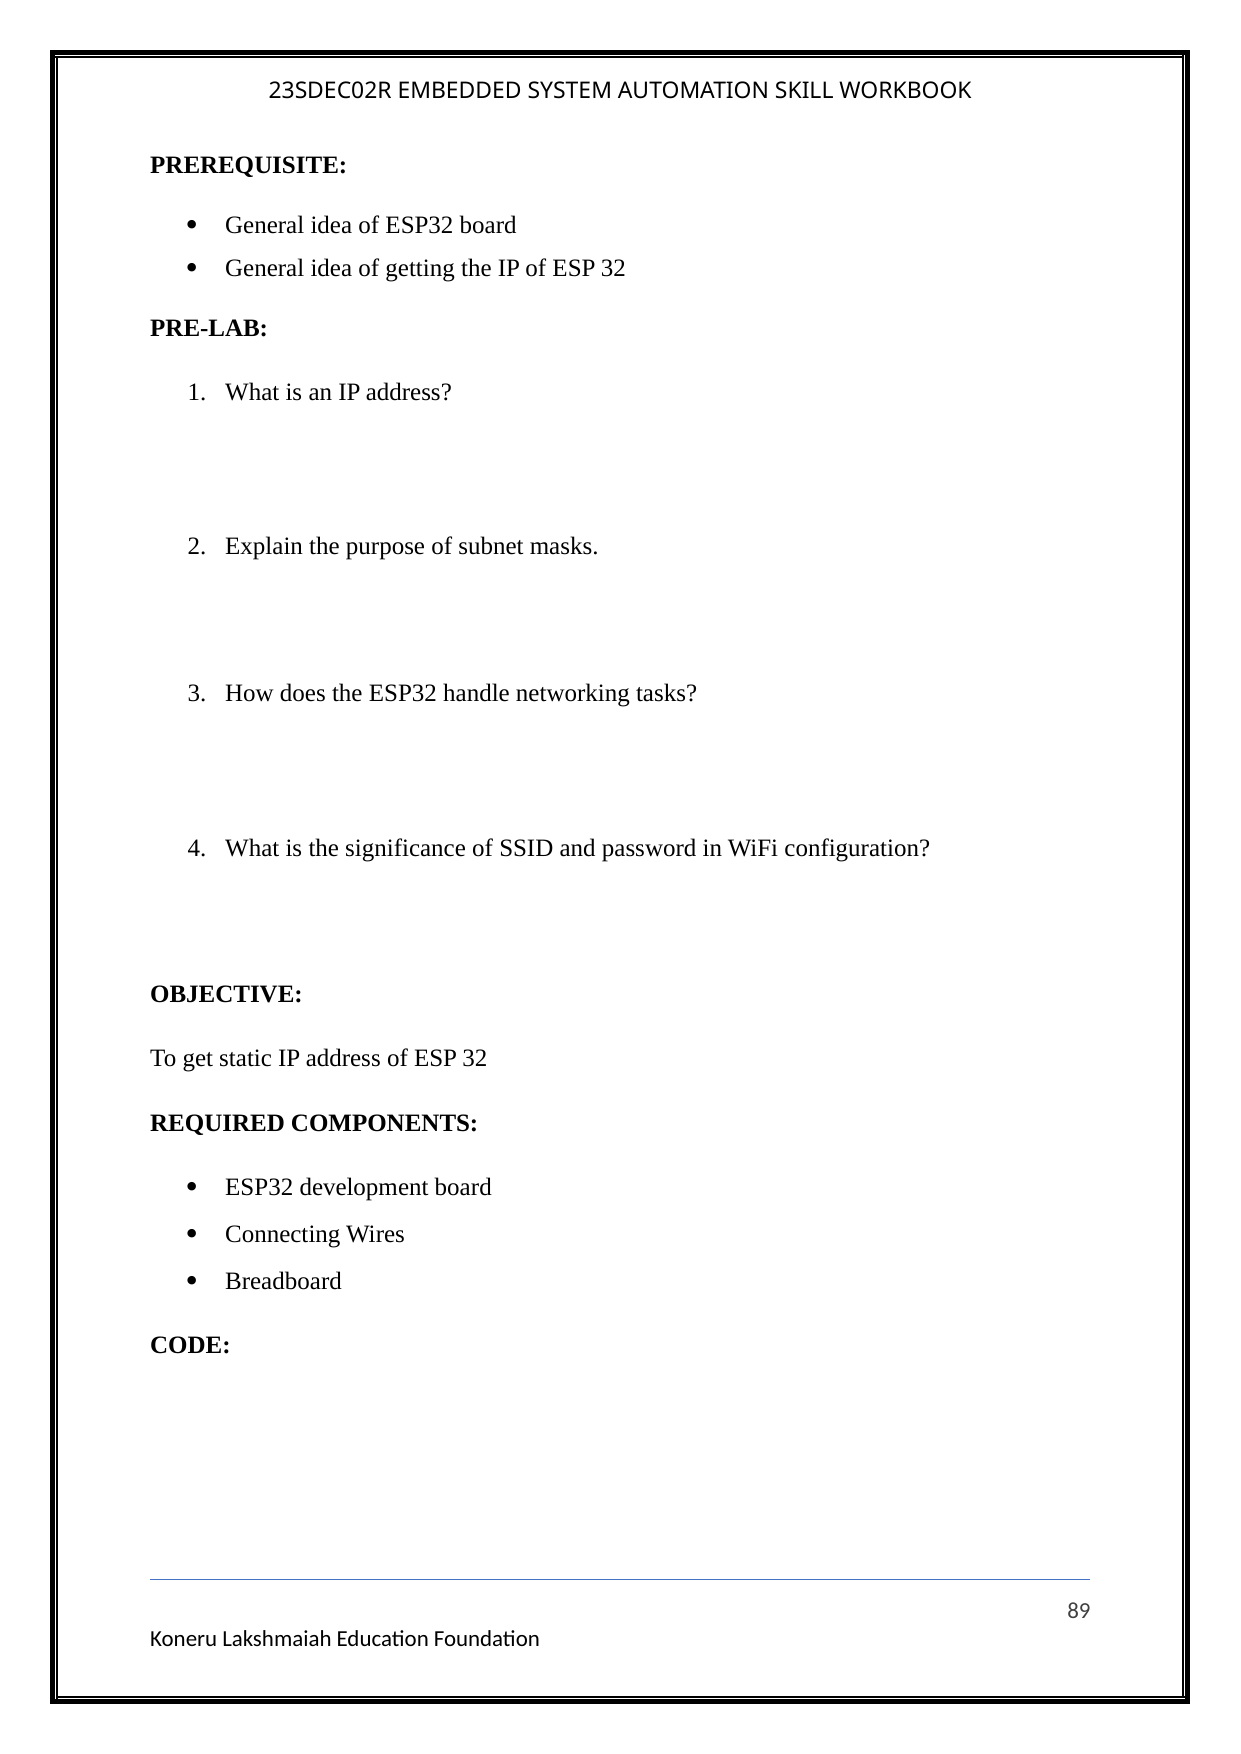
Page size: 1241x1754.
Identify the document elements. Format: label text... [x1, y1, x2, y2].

list What is the significance of SSID and password in WiFi configuration? [187, 833, 1050, 862]
text PRE-LAB: [150, 313, 587, 341]
text OBJECTIVE: [150, 979, 587, 1008]
list ESP32 development board [187, 1172, 1050, 1200]
list General idea of getting the IP of ESP 32 [187, 253, 1090, 282]
list General idea of ESP32 board [187, 210, 1090, 238]
text To get static IP address of ESP 32 [150, 1043, 587, 1072]
text PREREQUISITE: [150, 150, 1090, 179]
text CODE: [150, 1331, 587, 1359]
list Breadboard [187, 1266, 1050, 1295]
list What is an IP address? [187, 377, 587, 406]
text REQUIRED COMPONENTS: [150, 1108, 587, 1136]
list Connecting Wires [187, 1219, 1050, 1248]
list Explain the purpose of subnet masks. [187, 531, 909, 560]
list How does the ESP32 handle networking tasks? [187, 678, 909, 707]
